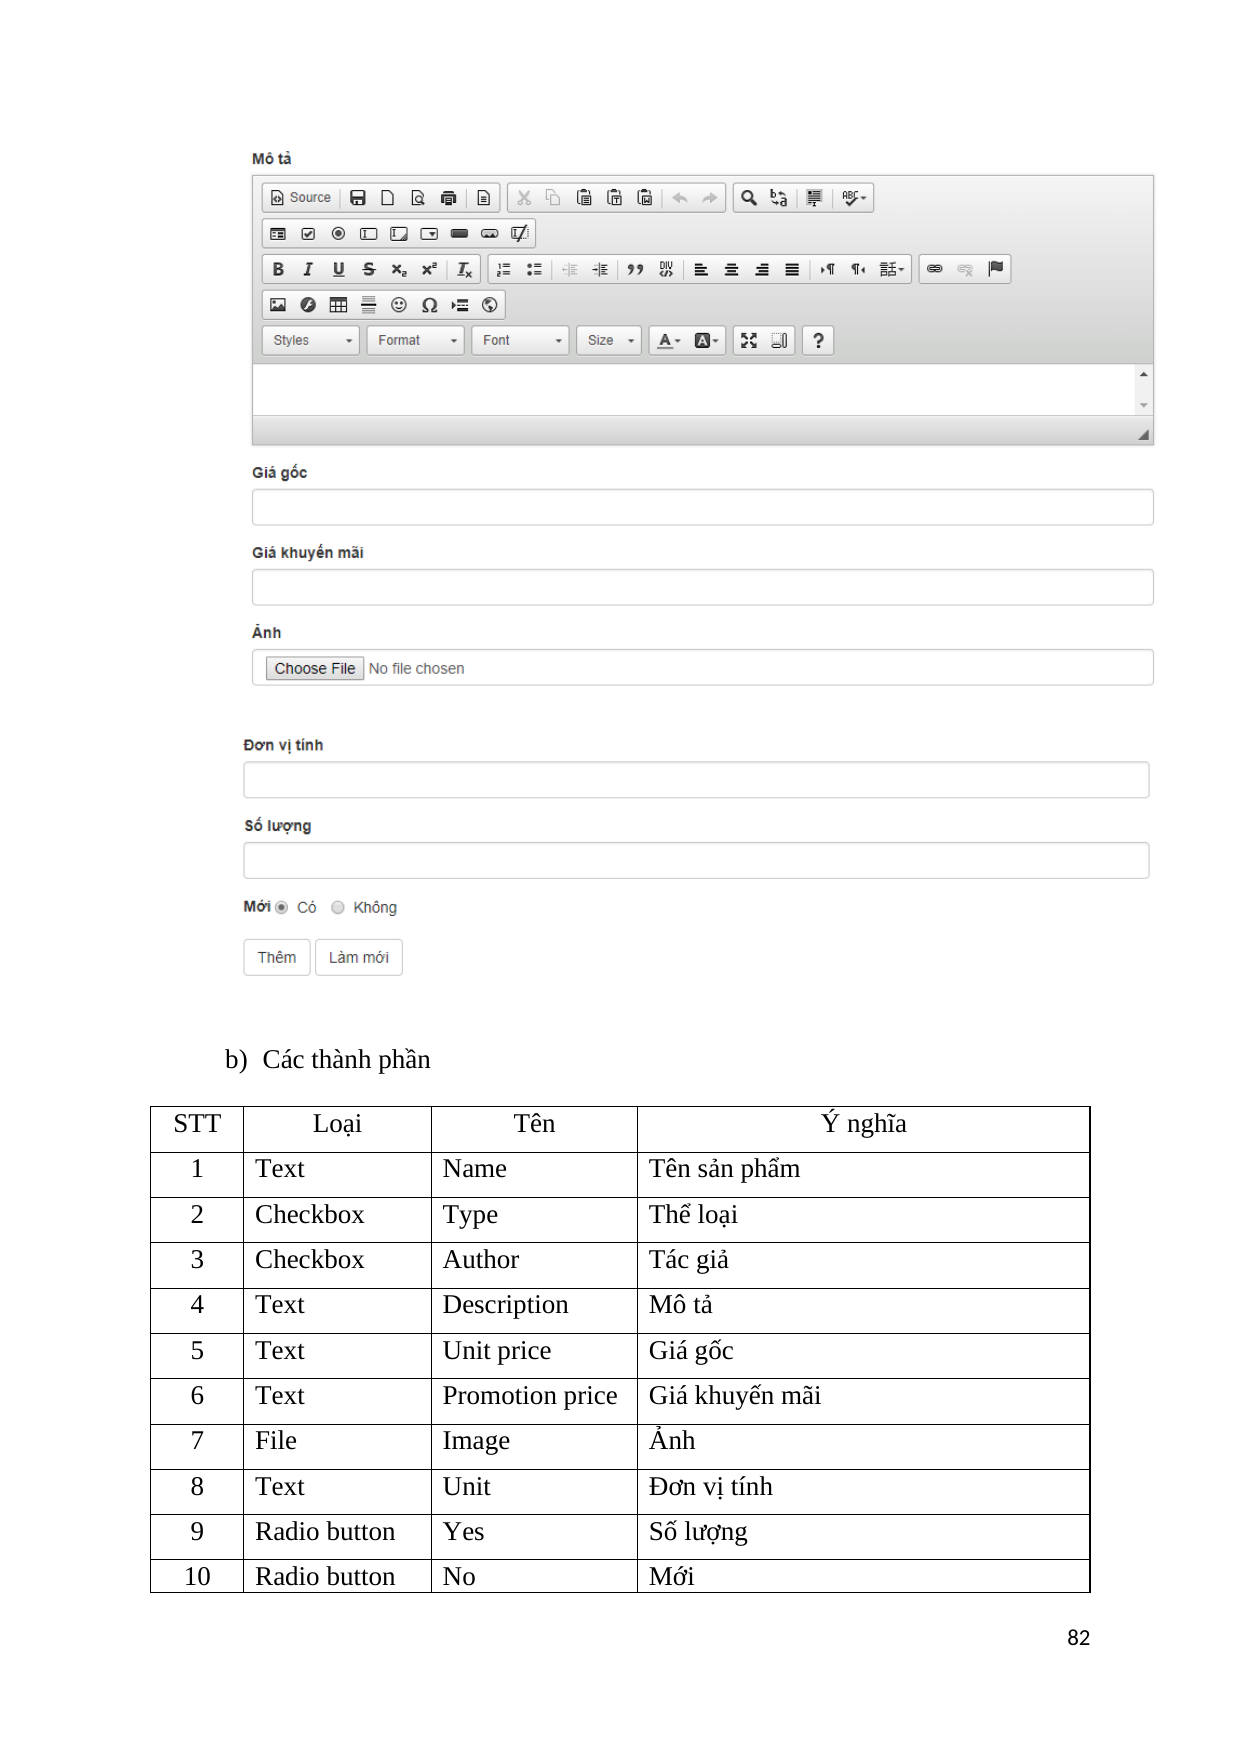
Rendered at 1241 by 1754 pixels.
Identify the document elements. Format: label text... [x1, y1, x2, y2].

table_cell Giá gốc [638, 1334, 1089, 1378]
table_header STT [151, 1107, 243, 1152]
table_cell 7 [151, 1425, 243, 1469]
table_cell 3 [151, 1243, 243, 1287]
table_cell Checkbox [244, 1243, 431, 1287]
table_cell Tên sản phẩm [638, 1153, 1089, 1197]
table_cell Radio button [244, 1515, 431, 1559]
table_cell 2 [151, 1198, 243, 1242]
table_cell 4 [151, 1289, 243, 1333]
table_cell Giá khuyến mãi [638, 1379, 1089, 1423]
list Các thành phần [225, 1043, 1090, 1074]
table_cell Tác giả [638, 1243, 1089, 1287]
table_cell Số lượng [638, 1515, 1089, 1559]
table_cell 9 [151, 1515, 243, 1559]
table_cell Text [244, 1379, 431, 1423]
picture [225, 150, 1166, 703]
table_header Loại [244, 1107, 431, 1152]
table_cell Unit [432, 1470, 637, 1514]
table_cell File [244, 1425, 431, 1469]
table_cell Author [432, 1243, 637, 1287]
table_cell Ảnh [638, 1425, 1089, 1469]
table_cell 6 [151, 1379, 243, 1423]
table_cell Text [244, 1334, 431, 1378]
table_cell Mới [638, 1560, 1089, 1592]
table_cell Yes [432, 1515, 637, 1559]
table_cell 1 [151, 1153, 243, 1197]
table_header Ý nghĩa [638, 1107, 1089, 1152]
table_cell Name [432, 1153, 637, 1197]
table_cell Checkbox [244, 1198, 431, 1242]
table_cell Type [432, 1198, 637, 1242]
table_cell Image [432, 1425, 637, 1469]
table_cell Đơn vị tính [638, 1470, 1089, 1514]
table_cell Radio button [244, 1560, 431, 1592]
table_cell Promotion price [432, 1379, 637, 1423]
table_cell Mô tả [638, 1289, 1089, 1333]
table_cell Text [244, 1289, 431, 1333]
table_cell 10 [151, 1560, 243, 1592]
picture [225, 733, 1166, 1013]
table_cell Description [432, 1289, 637, 1333]
table_cell 8 [151, 1470, 243, 1514]
table_cell 5 [151, 1334, 243, 1378]
table_header Tên [432, 1107, 637, 1152]
table_cell Text [244, 1153, 431, 1197]
table_cell Unit price [432, 1334, 637, 1378]
table_cell Thể loại [638, 1198, 1089, 1242]
table_cell Text [244, 1470, 431, 1514]
table_cell No [432, 1560, 637, 1592]
